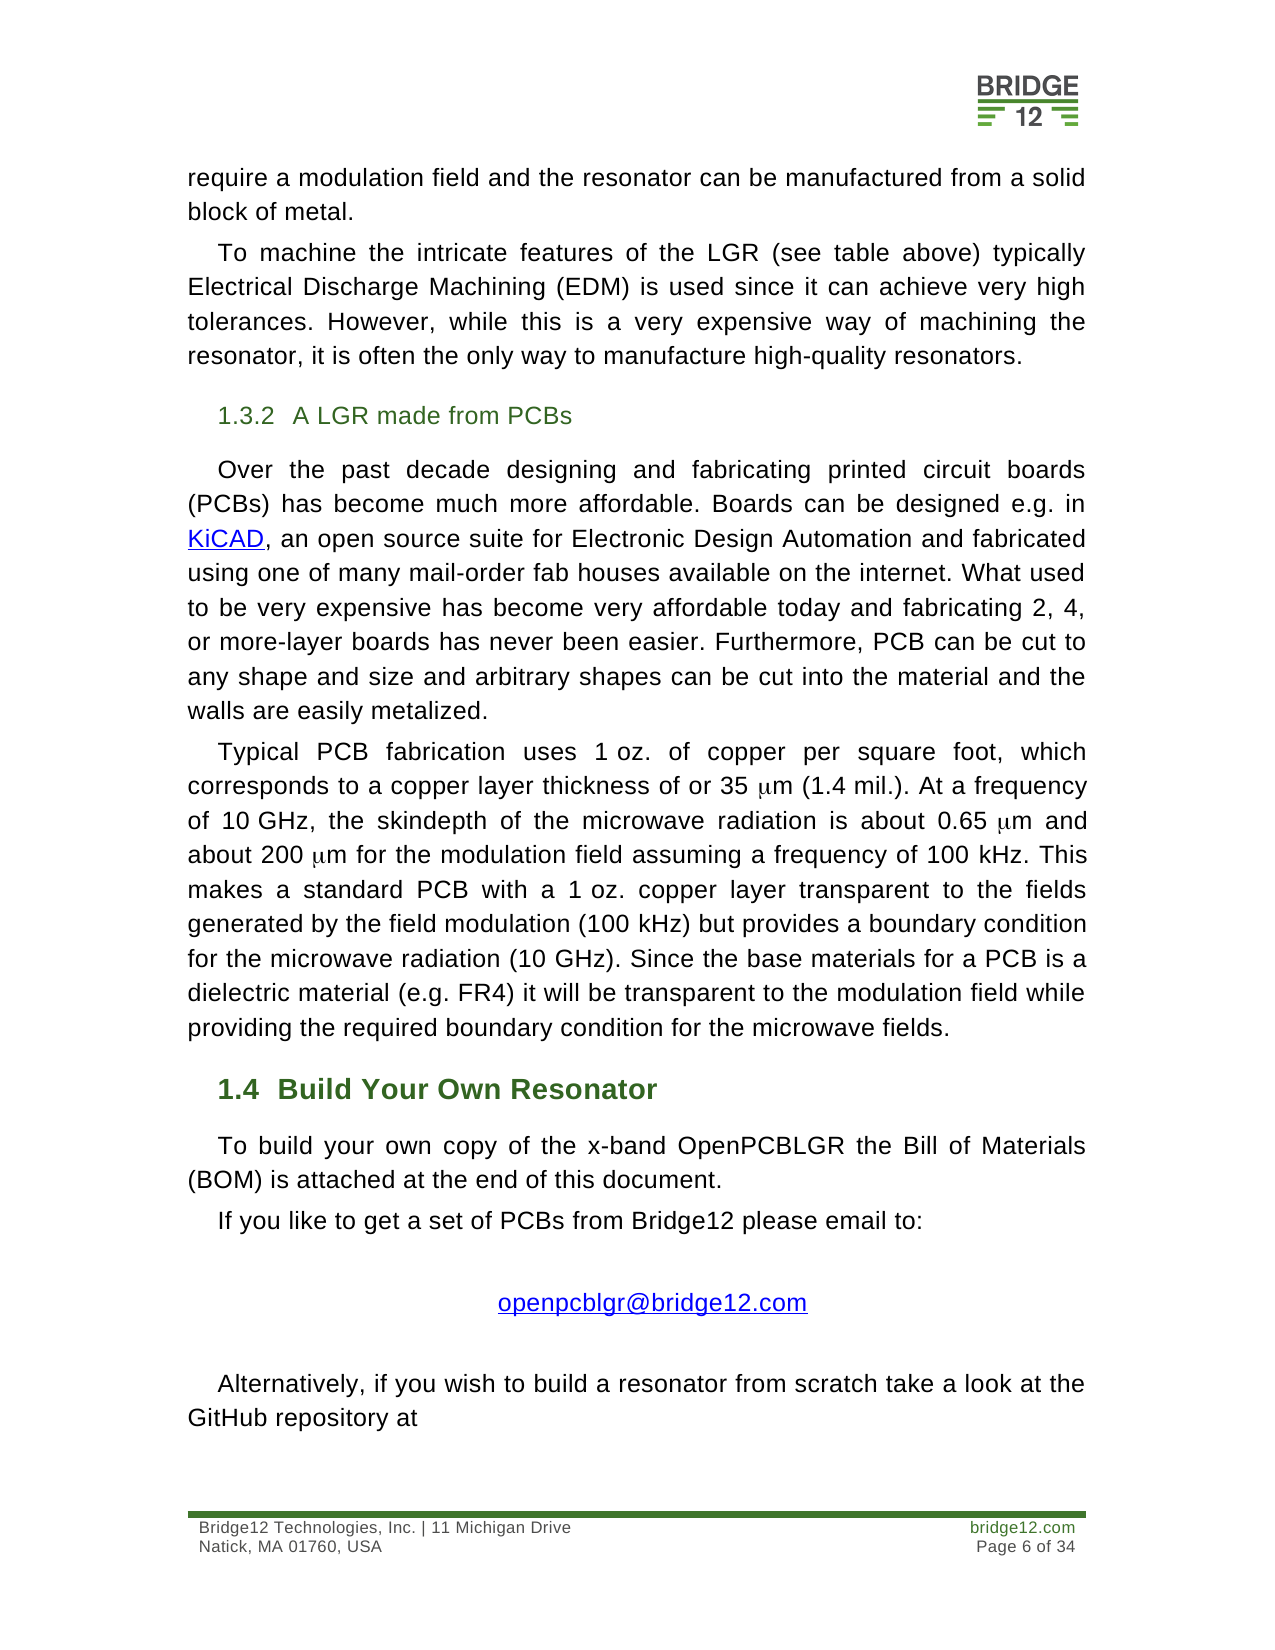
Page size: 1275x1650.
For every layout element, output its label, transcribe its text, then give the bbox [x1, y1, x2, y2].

text Alternatively, if you wish to build a resonator from scratch take a look at the GitHub repository at [187, 1369, 1087, 1432]
picture [977, 75, 1079, 126]
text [187, 163, 1087, 226]
text openpcblgr@bridge12.com [187, 1287, 1087, 1316]
subtitle A LGR made from PCBs [217, 401, 1087, 429]
text To machine the intricate features of the LGR (see table above) typically Electrical Discharge Machining (EDM) is used since it can achieve very high tolerances. However, while this is a very expensive way of machining the resonator, it is often the only way to manufacture high-quality resonators. [187, 238, 1087, 370]
subtitle Build Your Own Resonator [217, 1072, 1087, 1106]
text If you like to get a set of PCBs from Bridge12 please email to: [187, 1206, 1087, 1235]
text Over the past decade designing and fabricating printed circuit boards (PCBs) has become much more affordable. Boards can be designed e.g. in KiCAD, an open source suite for Electronic Design Automation and fabricated using one of many mail-order fab houses available on the internet. What used to be very expensive has become very affordable today and fabricating 2, 4, or more-layer boards has never been easier. Furthermore, PCB can be cut to any shape and size and arbitrary shapes can be cut into the material and the walls are easily metalized. [187, 454, 1087, 725]
text Typical PCB fabrication uses 1 oz. of copper per square foot, which corresponds to a copper layer thickness of or 35 mm (1.4 mil.). At a frequency of 10 GHz, the skindepth of the microwave radiation is about 0.65 mm and about 200 mm for the modulation field assuming a frequency of 100 kHz. This makes a standard PCB with a 1 oz. copper layer transparent to the fields generated by the field modulation (100 kHz) but provides a boundary condition for the microwave radiation (10 GHz). Since the base materials for a PCB is a dielectric material (e.g. FR4) it will be transparent to the modulation field while providing the required boundary condition for the microwave fields. [187, 737, 1087, 1042]
text To build your own copy of the x-band OpenPCBLGR the Bill of Materials (BOM) is attached at the end of this document. [187, 1131, 1087, 1194]
